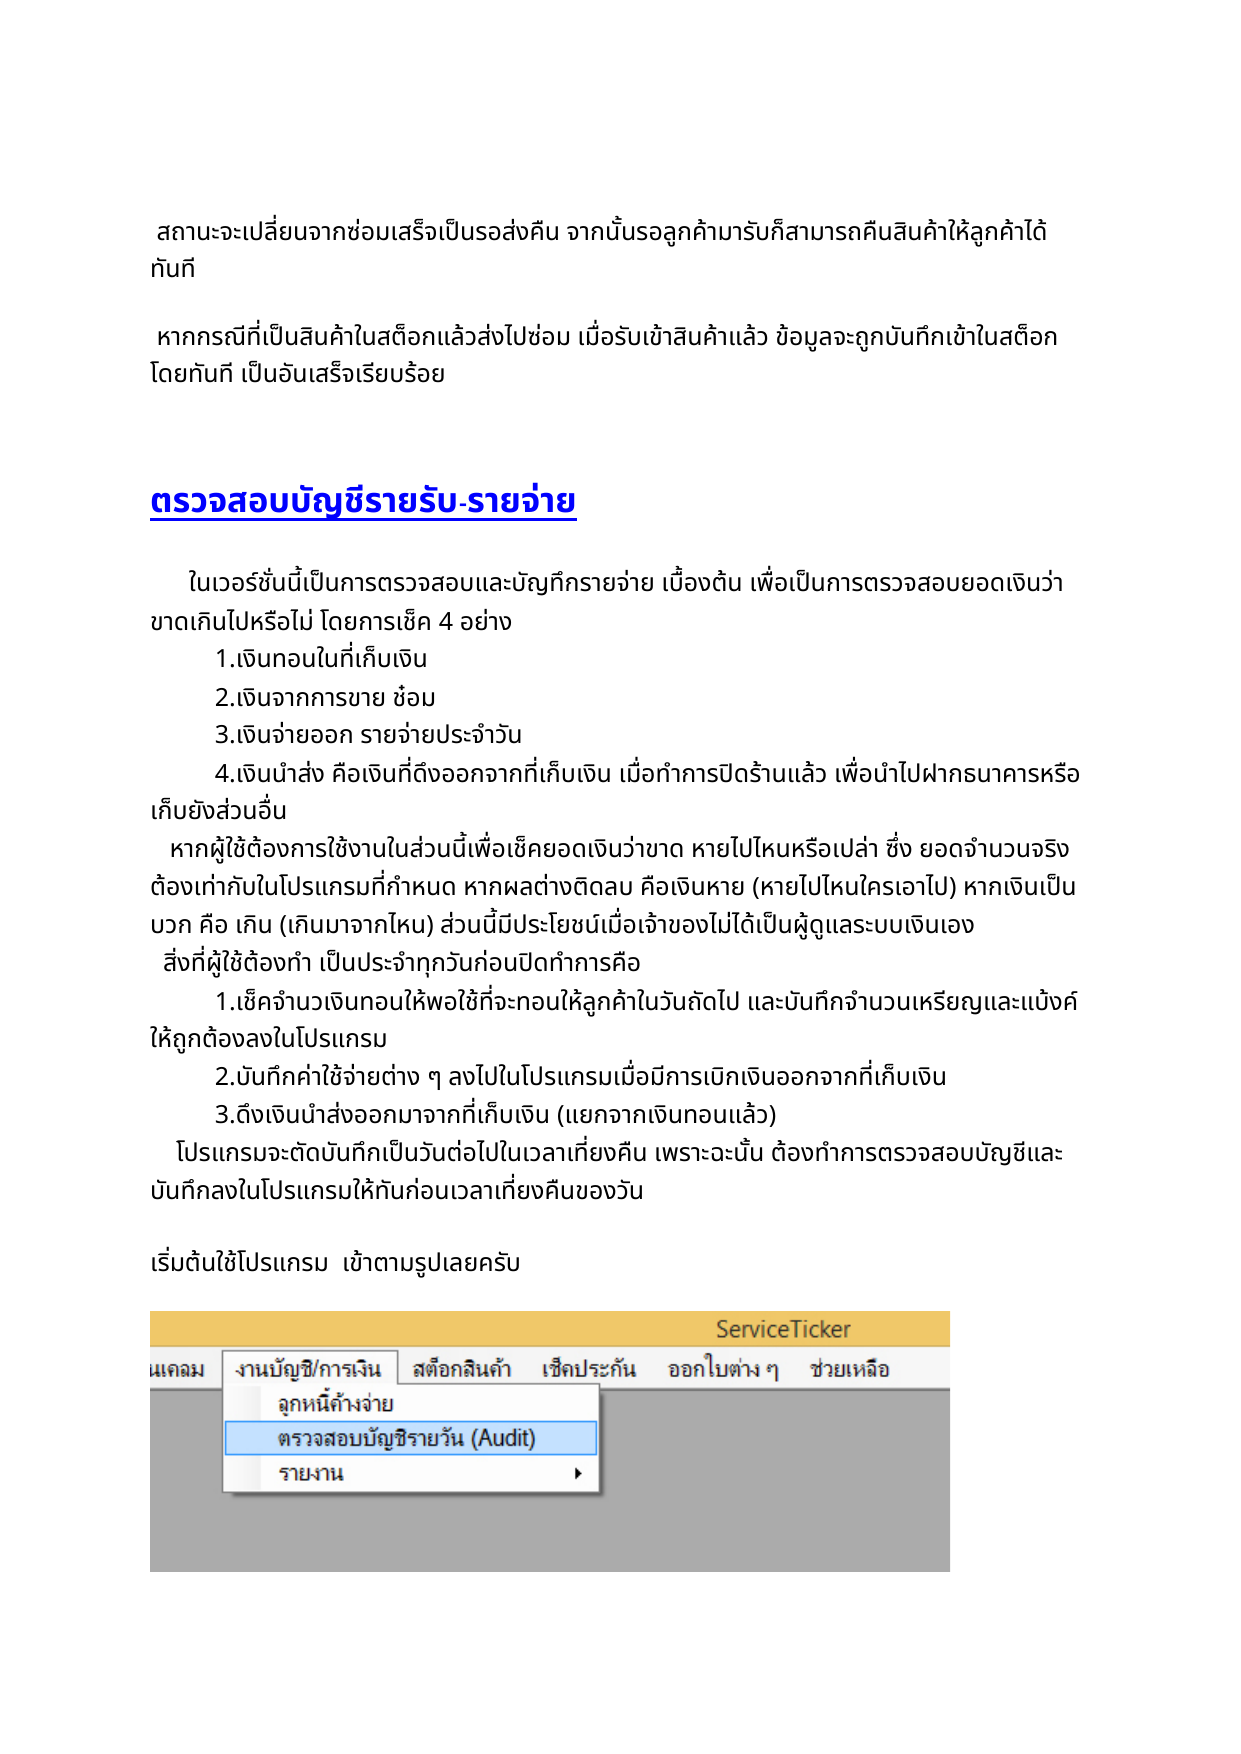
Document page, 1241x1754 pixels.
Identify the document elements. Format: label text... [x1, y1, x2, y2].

text หากกรณีที่เป็นสินค้าในสต็อกแล้วส่งไปซ่อม เมื่อรับเข้าสินค้าแล้ว ข้อมูลจะถูกบันทึกเข้าในสต็อกโดยทันที เป็นอันเสร็จเรียบร้อย [150, 318, 1090, 394]
subtitle ตรวจสอบบัญชีรายรับ-รายจ่าย [150, 476, 1090, 528]
picture [150, 1311, 951, 1572]
text สถานะจะเปลี่ยนจากซ่อมเสร็จเป็นรอส่งคืน จากนั้นรอลูกค้ามารับก็สามารถคืนสินค้าให้ลูกค้าได้ทันที [150, 213, 1090, 289]
text ในเวอร์ชั่นนี้เป็นการตรวจสอบและบัญทึกรายจ่าย เบื้องต้น เพื่อเป็นการตรวจสอบยอดเงินว่าขาดเกินไปหรือไม่ โดยการเช็ค 4 อย่าง 1.เงินทอนในที่เก็บเงิน 2.เงินจากการขาย ช๋อม 3.เงินจ่ายออก รายจ่ายประจำวัน 4.เงินนำส่ง คือเงินที่ดึงออกจากที่เก็บเงิน เมื่อทำการปิดร้านแล้ว เพื่อนำไปฝากธนาคารหรือเก็บยังส่วนอื่น หากผู้ใช้ต้องการใช้งานในส่วนนี้เพื่อเช็คยอดเงินว่าขาด หายไปไหนหรือเปล่า ซึ่ง ยอดจำนวนจริงต้องเท่ากับในโปรแกรมที่กำหนด หากผลต่างติดลบ คือเงินหาย (หายไปไหนใครเอาไป) หากเงินเป็นบวก คือ เกิน (เกินมาจากไหน) ส่วนนี้มีประโยชน์เมื่อเจ้าของไม่ได้เป็นผู้ดูแลระบบเงินเอง สิ่งที่ผู้ใช้ต้องทำ เป็นประจำทุกวันก่อนปิดทำการคือ 1.เช็คจำนวเงินทอนให้พอใช้ที่จะทอนให้ลูกค้าในวันถัดไป และบันทึกจำนวนเหรียญและแบ้งค์ให้ถูกต้องลงในโปรแกรม 2.บันทึกค่าใช้จ่ายต่าง ๆ ลงไปในโปรแกรมเมื่อมีการเบิกเงินออกจากที่เก็บเงิน 3.ดึงเงินนำส่งออกมาจากที่เก็บเงิน (แยกจากเงินทอนแล้ว) โปรแกรมจะตัดบันทึกเป็นวันต่อไปในเวลาเที่ยงคืน เพราะฉะนั้น ต้องทำการตรวจสอบบัญชีและบันทึกลงในโปรแกรมให้ทันก่อนเวลาเที่ยงคืนของวัน เริ่มต้นใช้โปรแกรม เข้าตามรูปเลยครับ [150, 565, 1090, 1283]
